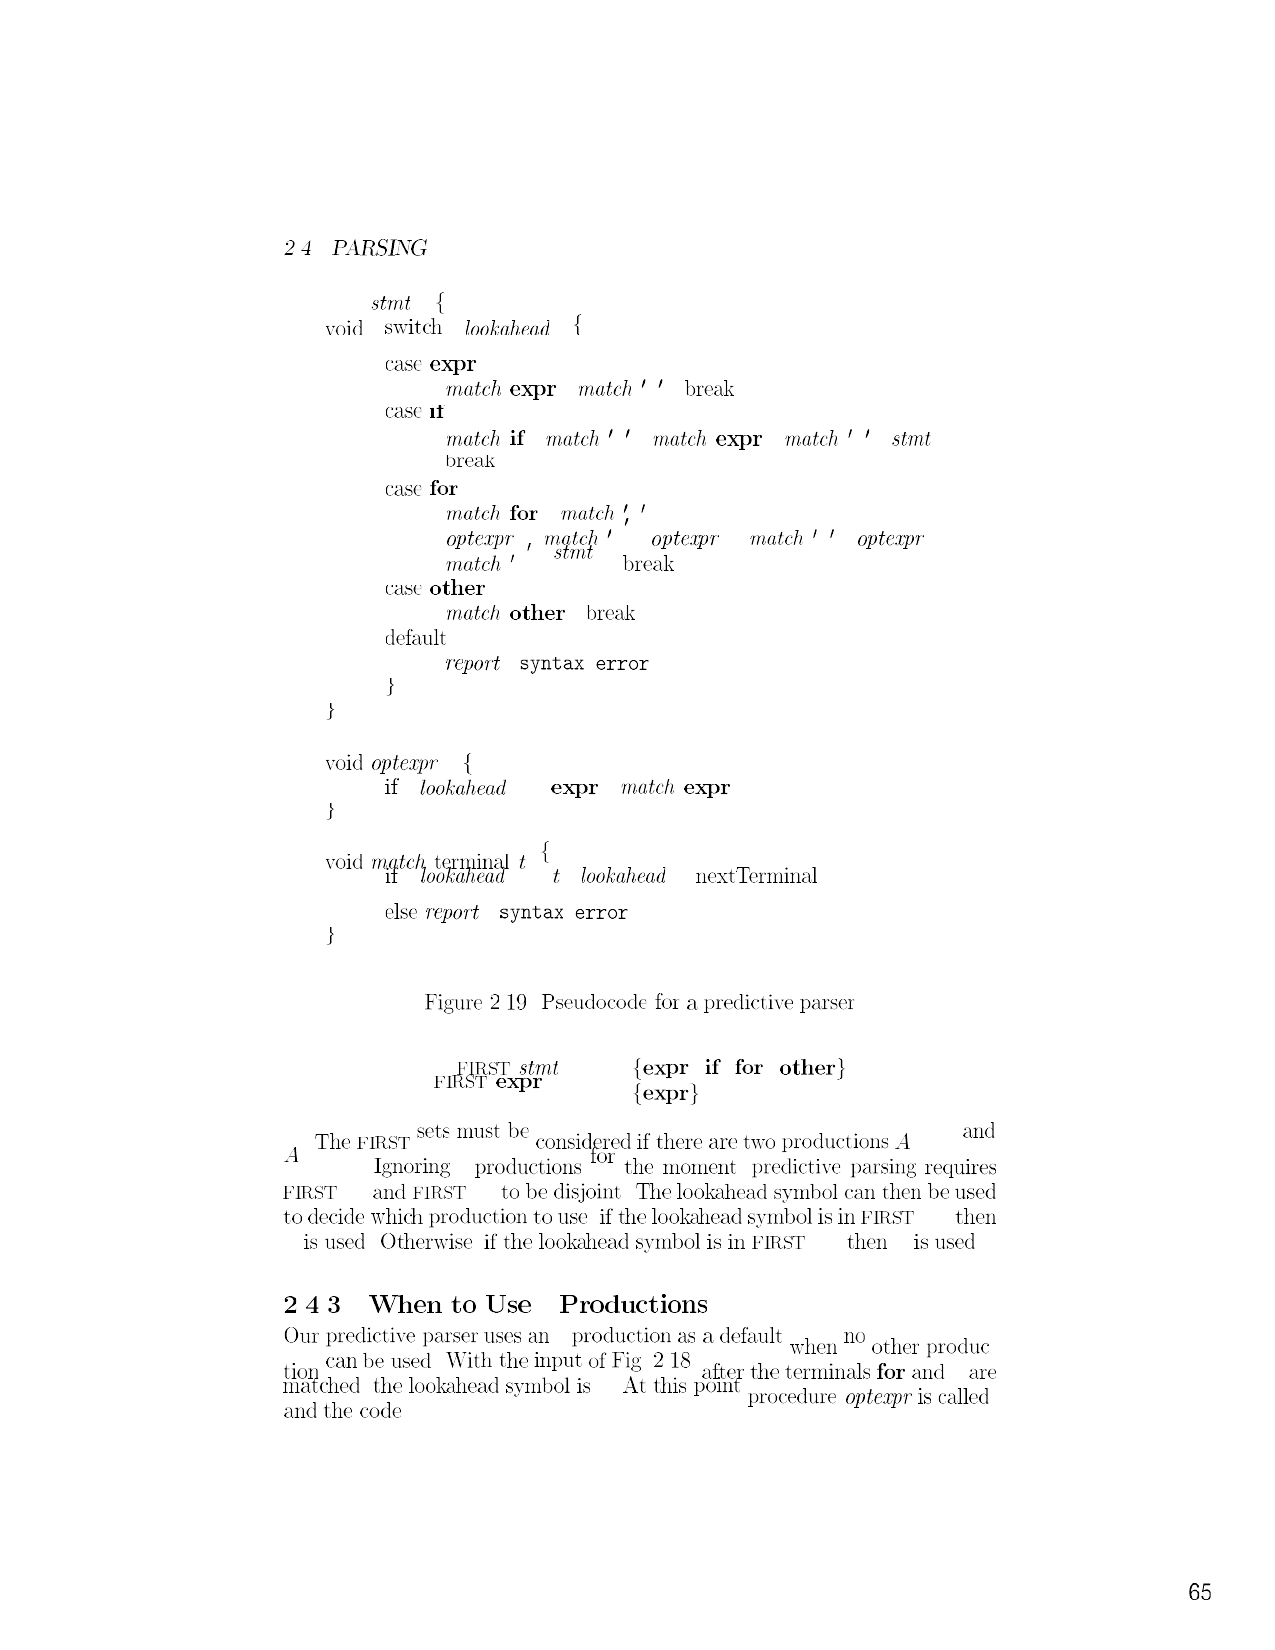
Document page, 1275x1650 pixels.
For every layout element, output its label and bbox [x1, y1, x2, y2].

picture [586, 605, 635, 620]
picture [533, 1210, 552, 1224]
picture [790, 1344, 804, 1354]
picture [663, 1133, 921, 1203]
picture [371, 296, 411, 310]
picture [542, 994, 647, 1009]
picture [716, 435, 762, 450]
picture [623, 555, 674, 571]
picture [434, 1062, 474, 1088]
picture [385, 778, 399, 794]
picture [453, 1186, 466, 1199]
picture [496, 1078, 542, 1092]
picture [858, 531, 924, 549]
picture [705, 1059, 721, 1074]
picture [369, 1295, 413, 1313]
picture [308, 1208, 364, 1224]
picture [652, 1208, 742, 1224]
picture [328, 1296, 340, 1313]
picture [284, 1402, 317, 1418]
picture [752, 1236, 805, 1249]
picture [385, 903, 417, 919]
picture [425, 994, 482, 1014]
picture [704, 994, 793, 1013]
picture [447, 430, 500, 446]
picture [785, 430, 838, 446]
picture [324, 1186, 337, 1199]
picture [372, 854, 509, 883]
picture [500, 906, 563, 923]
picture [623, 1376, 646, 1393]
picture [560, 1295, 604, 1313]
picture [935, 1233, 975, 1249]
picture [780, 1060, 800, 1075]
picture [306, 1296, 319, 1313]
picture [582, 867, 666, 883]
picture [386, 360, 422, 371]
picture [501, 1185, 519, 1199]
picture [805, 1338, 837, 1354]
picture [608, 429, 613, 438]
picture [551, 784, 598, 798]
picture [463, 1300, 476, 1313]
picture [360, 1402, 401, 1418]
picture [531, 604, 565, 620]
picture [381, 1377, 402, 1393]
picture [430, 405, 445, 418]
picture [386, 585, 422, 595]
picture [678, 1332, 695, 1343]
picture [633, 1158, 653, 1174]
picture [451, 1296, 461, 1313]
picture [325, 854, 363, 869]
picture [847, 1235, 854, 1249]
picture [446, 656, 500, 674]
picture [658, 379, 663, 388]
picture [720, 1327, 782, 1343]
picture [283, 1210, 302, 1224]
picture [510, 430, 526, 445]
picture [687, 999, 698, 1010]
picture [284, 240, 311, 255]
picture [707, 1234, 721, 1249]
picture [575, 909, 628, 919]
picture [652, 531, 719, 549]
picture [323, 1403, 331, 1418]
picture [872, 1340, 890, 1354]
picture [330, 1133, 350, 1149]
picture [499, 1327, 690, 1397]
picture [457, 1124, 500, 1138]
picture [315, 1134, 329, 1149]
picture [684, 784, 730, 798]
picture [490, 994, 499, 1009]
picture [518, 1300, 531, 1313]
picture [481, 1352, 492, 1367]
picture [373, 1378, 380, 1393]
picture [735, 1059, 763, 1074]
picture [430, 581, 450, 595]
picture [785, 1363, 870, 1379]
picture [332, 239, 427, 256]
picture [877, 1363, 905, 1379]
picture [283, 1186, 323, 1199]
picture [621, 779, 674, 794]
picture [508, 1122, 529, 1138]
picture [357, 1136, 397, 1149]
picture [528, 1332, 549, 1343]
picture [653, 430, 706, 446]
picture [381, 1208, 532, 1249]
picture [386, 1208, 423, 1224]
picture [963, 1122, 995, 1138]
picture [544, 530, 598, 559]
picture [526, 1183, 547, 1199]
picture [605, 1295, 620, 1313]
picture [326, 803, 334, 820]
picture [398, 1137, 410, 1149]
picture [446, 531, 514, 571]
picture [451, 579, 485, 595]
picture [655, 993, 680, 1009]
picture [541, 841, 549, 863]
picture [386, 485, 422, 496]
picture [536, 1133, 631, 1163]
picture [386, 629, 446, 645]
picture [844, 1332, 865, 1343]
picture [955, 1183, 996, 1199]
picture [466, 320, 550, 335]
picture [653, 1377, 686, 1393]
picture [304, 1234, 317, 1249]
picture [447, 505, 500, 520]
picture [409, 1377, 499, 1393]
picture [553, 869, 560, 883]
picture [621, 1294, 667, 1313]
picture [332, 1402, 352, 1418]
picture [539, 1233, 629, 1249]
picture [865, 429, 870, 438]
picture [519, 1061, 558, 1075]
picture [520, 657, 584, 674]
picture [696, 869, 735, 883]
picture [373, 1158, 452, 1199]
picture [938, 1388, 989, 1404]
picture [801, 1058, 845, 1080]
picture [925, 1159, 996, 1178]
picture [861, 1211, 914, 1224]
picture [447, 605, 500, 620]
picture [445, 455, 495, 467]
picture [664, 1133, 702, 1149]
picture [955, 1210, 963, 1224]
picture [668, 1300, 681, 1313]
picture [372, 753, 506, 795]
picture [510, 505, 538, 520]
picture [624, 518, 629, 526]
picture [607, 529, 612, 538]
picture [519, 855, 526, 869]
picture [510, 606, 530, 620]
picture [507, 994, 526, 1010]
picture [928, 1183, 949, 1199]
picture [636, 1183, 671, 1199]
picture [750, 1363, 779, 1379]
picture [436, 292, 444, 314]
picture [1189, 1583, 1211, 1600]
picture [486, 1295, 517, 1313]
picture [371, 1213, 385, 1224]
picture [386, 678, 394, 696]
picture [554, 1183, 646, 1224]
picture [846, 1388, 931, 1408]
picture [430, 360, 476, 375]
picture [426, 905, 479, 923]
picture [578, 380, 632, 396]
picture [325, 320, 363, 335]
picture [284, 1296, 297, 1313]
picture [284, 1147, 299, 1162]
picture [561, 505, 614, 520]
picture [596, 660, 649, 670]
picture [475, 1062, 510, 1075]
picture [326, 927, 334, 945]
picture [750, 530, 803, 545]
picture [694, 1363, 744, 1396]
picture [736, 867, 817, 883]
picture [748, 1388, 836, 1407]
picture [838, 1208, 855, 1224]
picture [800, 999, 855, 1013]
picture [892, 432, 931, 446]
picture [475, 1076, 487, 1088]
picture [484, 1332, 521, 1343]
picture [637, 1133, 663, 1149]
picture [914, 1234, 928, 1249]
picture [430, 480, 458, 495]
picture [283, 1363, 360, 1393]
picture [573, 314, 582, 335]
picture [386, 407, 422, 418]
picture [818, 1208, 832, 1224]
picture [748, 1208, 812, 1228]
picture [633, 1058, 698, 1105]
picture [446, 380, 501, 396]
picture [510, 385, 556, 400]
picture [427, 1301, 442, 1313]
picture [891, 1338, 996, 1379]
picture [624, 1160, 632, 1174]
picture [326, 1327, 480, 1368]
picture [326, 703, 334, 720]
picture [414, 1300, 426, 1313]
picture [475, 1158, 581, 1178]
picture [417, 1124, 450, 1138]
picture [284, 1327, 319, 1343]
picture [325, 1233, 365, 1249]
picture [636, 1233, 700, 1253]
picture [728, 1234, 745, 1249]
picture [623, 504, 628, 513]
picture [703, 1332, 714, 1343]
picture [641, 379, 646, 388]
picture [964, 1208, 996, 1224]
picture [682, 1300, 707, 1313]
picture [546, 430, 599, 446]
picture [385, 318, 442, 334]
picture [855, 1233, 887, 1249]
picture [325, 754, 363, 770]
picture [685, 380, 734, 396]
